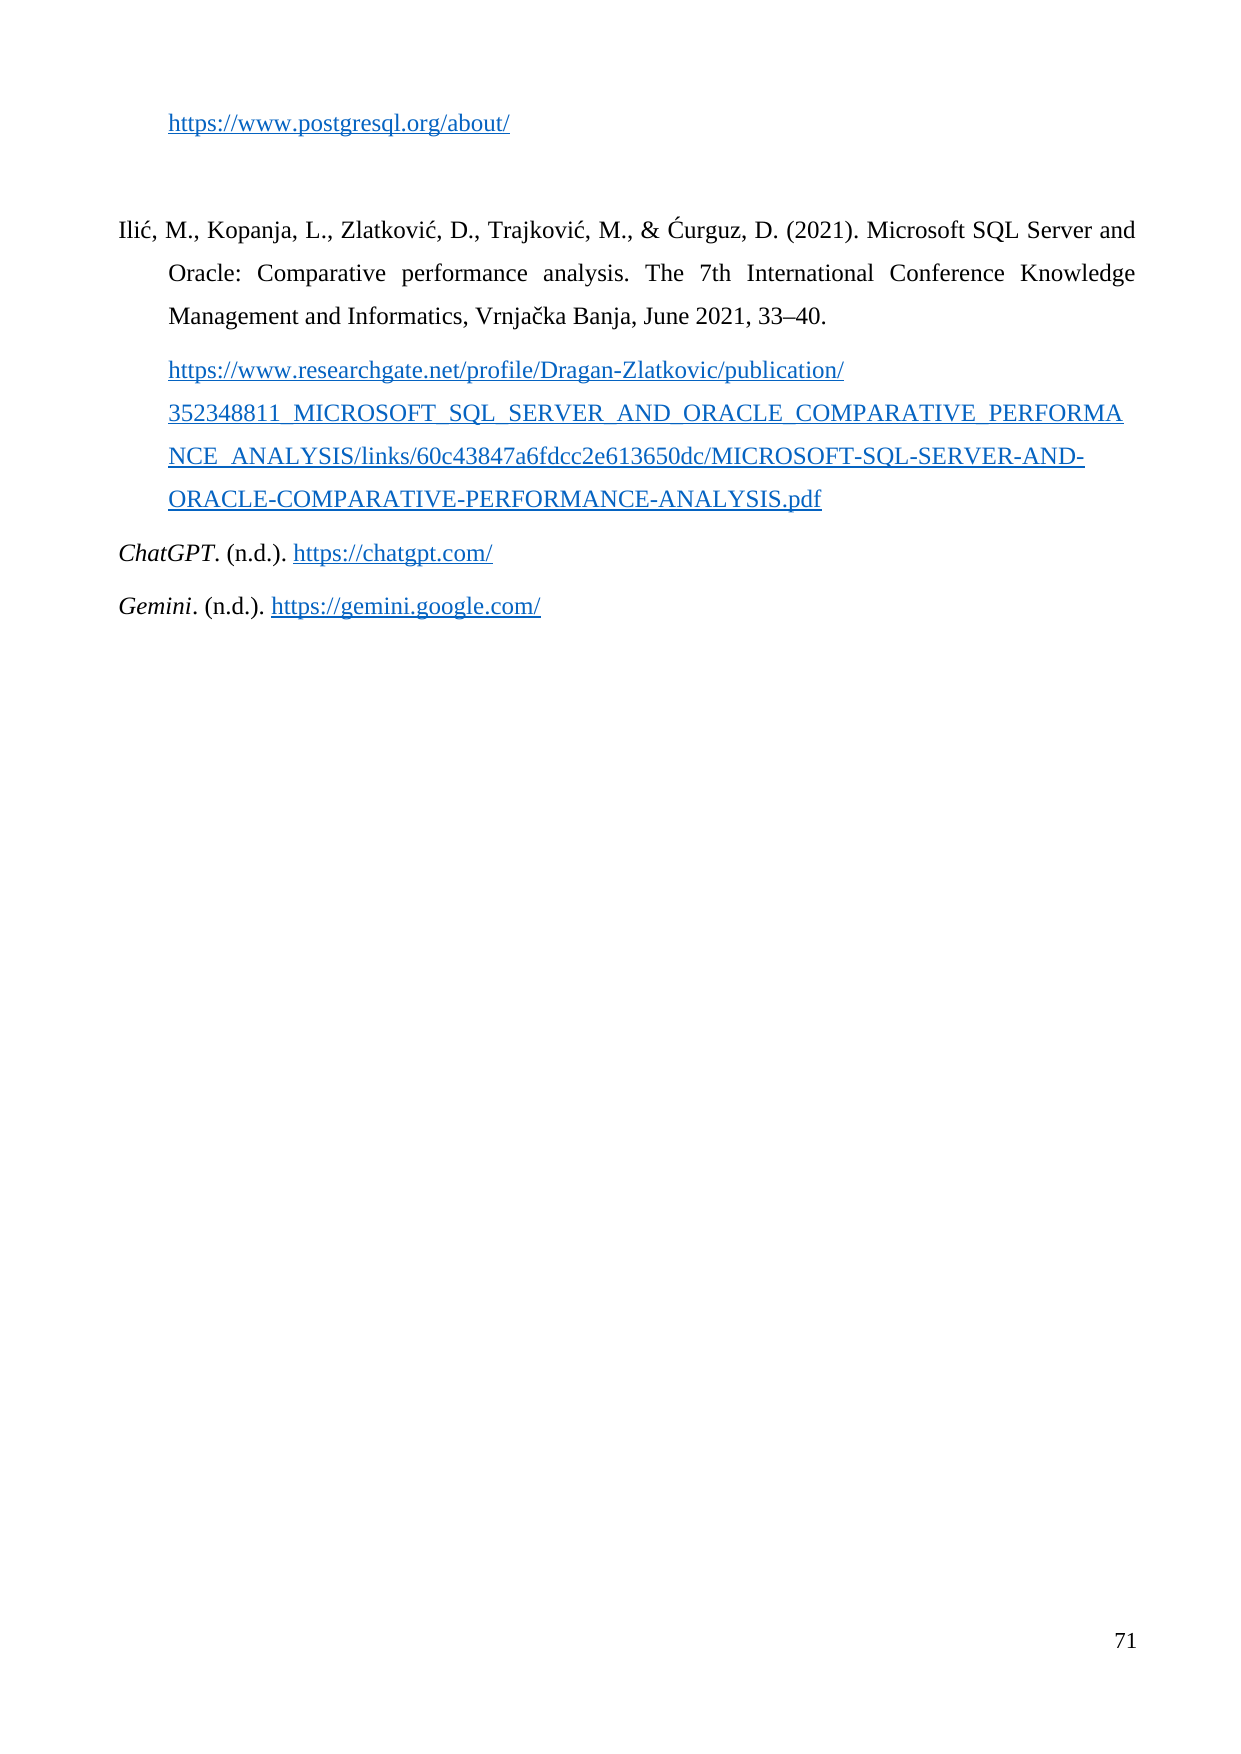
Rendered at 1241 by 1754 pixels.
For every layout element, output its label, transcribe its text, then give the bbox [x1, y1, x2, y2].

text ChatGPT. (n.d.). https://chatgpt.com/ [118, 538, 1137, 567]
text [118, 108, 1137, 137]
text Gemini. (n.d.). https://gemini.google.com/ [118, 591, 1137, 620]
text https://www.researchgate.net/profile/Dragan-Zlatkovic/publication/352348811_MICROSOFT_SQL_SERVER_AND_ORACLE_COMPARATIVE_PERFORMANCE_ANALYSIS/links/60c43847a6fdcc2e613650dc/MICROSOFT-SQL-SERVER-AND-ORACLE-COMPARATIVE-PERFORMANCE-ANALYSIS.pdf [118, 355, 1137, 513]
text Ilić, M., Kopanja, L., Zlatković, D., Trajković, M., & Ćurguz, D. (2021). Microsoft SQL Server and Oracle: Comparative performance analysis. The 7th International Conference Knowledge Management and Informatics, Vrnjačka Banja, June 2021, 33–40. [118, 215, 1137, 330]
